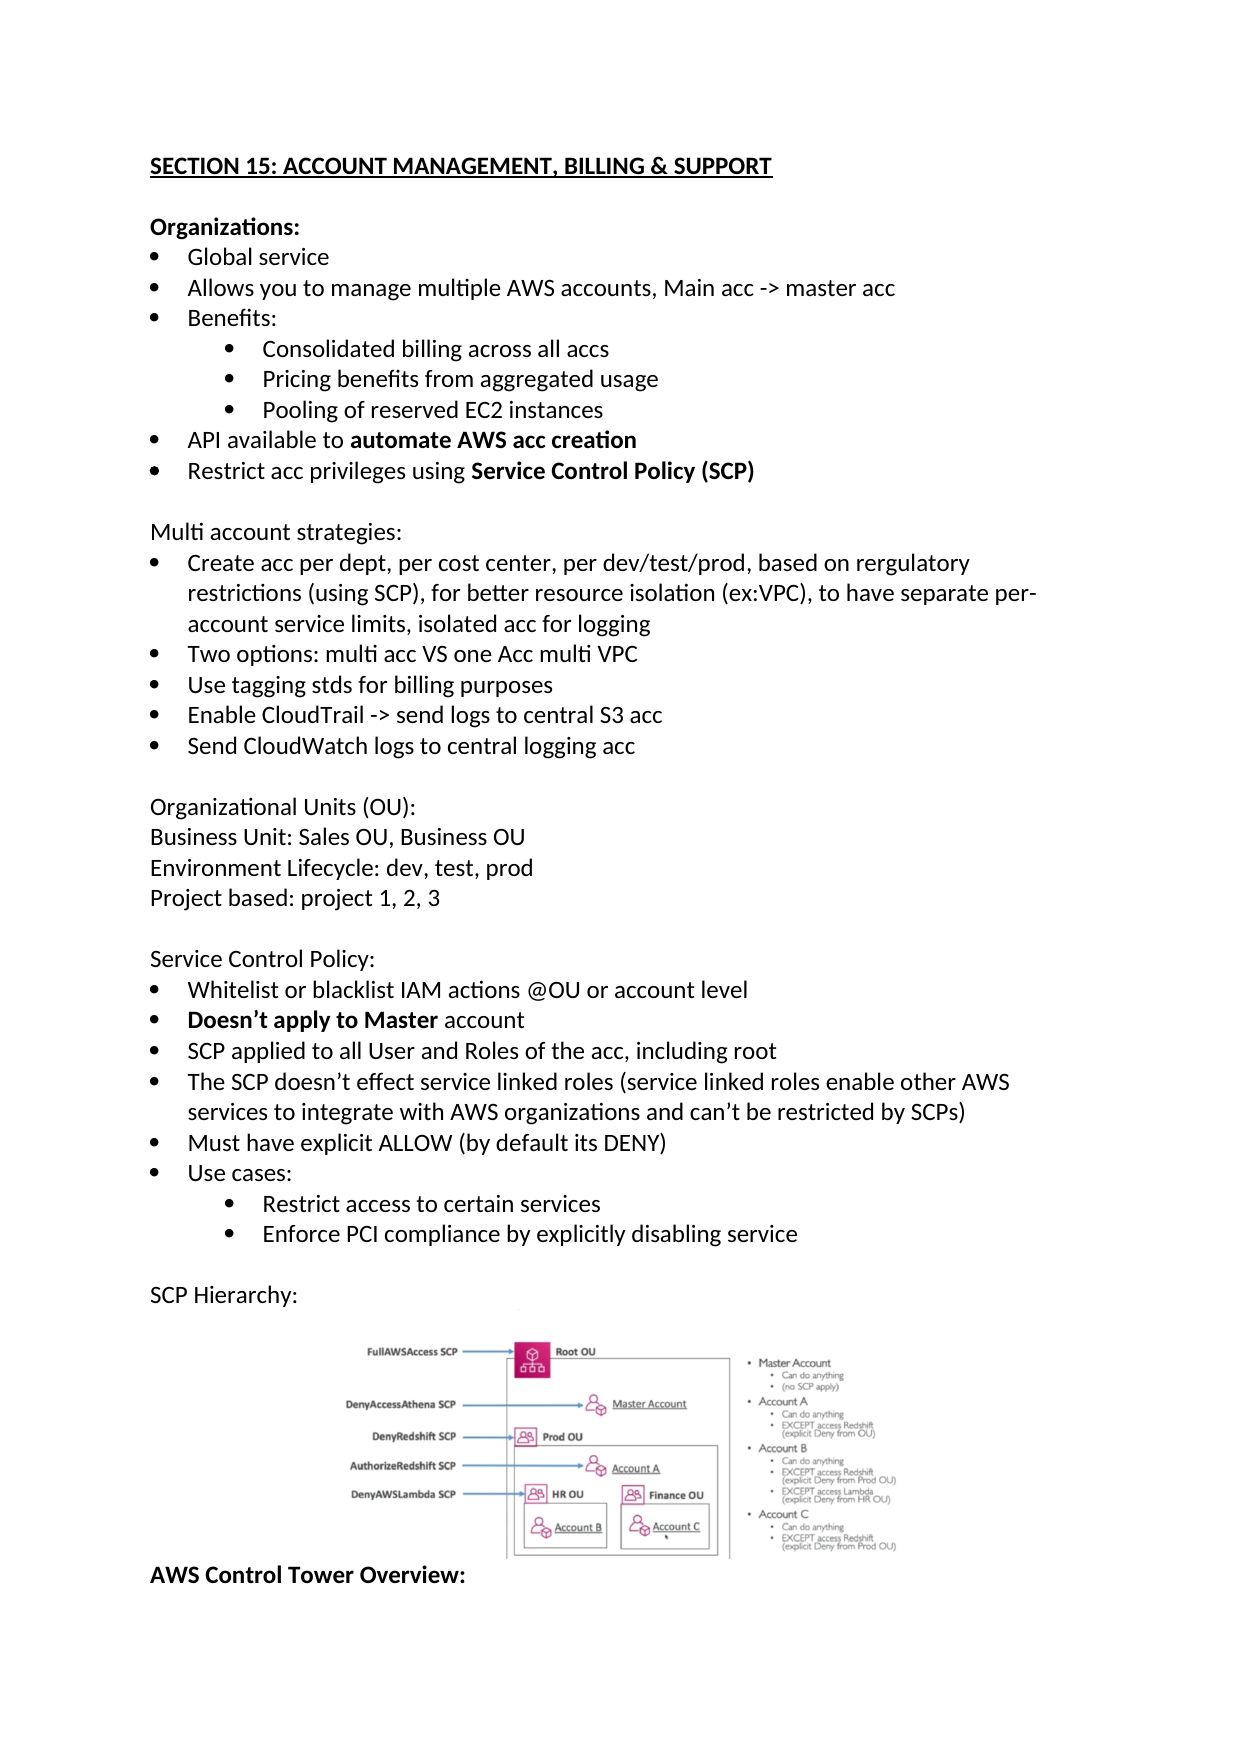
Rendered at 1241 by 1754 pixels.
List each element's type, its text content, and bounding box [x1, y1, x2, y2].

list Use tagging stds for billing purposes [150, 669, 1090, 699]
list Enable CloudTrail -> send logs to central S3 acc [150, 699, 1090, 730]
list SCP Hierarchy: [150, 1279, 1090, 1310]
list Business Unit: Sales OU, Business OU [150, 821, 1090, 852]
list Create acc per dept, per cost center, per dev/test/prod, based on rergulatory restrictions (using SCP), for better resource isolation (ex:VPC), to have separate per-account service limits, isolated acc for logging [150, 547, 1090, 638]
list Restrict access to certain services [225, 1188, 1090, 1218]
list Multi account strategies: [150, 516, 1090, 547]
list Global service [150, 242, 1090, 272]
list API available to automate AWS acc creation [150, 425, 1090, 455]
list Must have explicit ALLOW (by default its DENY) [150, 1127, 1090, 1157]
list Restrict acc privileges using Service Control Policy (SCP) [150, 455, 1090, 486]
list AWS Control Tower Overview: [150, 1559, 1090, 1589]
list Pricing benefits from aggregated usage [225, 364, 1090, 394]
list Use cases: [150, 1157, 1090, 1188]
list Pooling of reserved EC2 instances [225, 394, 1090, 425]
list SCP applied to all User and Roles of the acc, including root [150, 1035, 1090, 1066]
picture [342, 1309, 898, 1559]
list Consolidated billing across all accs [225, 333, 1090, 364]
list Two options: multi acc VS one Acc multi VPC [150, 638, 1090, 669]
list Project based: project 1, 2, 3 [150, 882, 1090, 913]
list Organizations: [150, 211, 1090, 242]
list Service Control Policy: [150, 943, 1090, 974]
list Enforce PCI compliance by explicitly disabling service [225, 1218, 1090, 1249]
list Allows you to manage multiple AWS accounts, Main acc -> master acc [150, 272, 1090, 303]
list Send CloudWatch logs to central logging acc [150, 730, 1090, 760]
list Environment Lifecycle: dev, test, prod [150, 852, 1090, 882]
list Doesn’t apply to Master account [150, 1004, 1090, 1035]
list Benefits: [150, 303, 1090, 333]
list Whitelist or blacklist IAM actions @OU or account level [150, 974, 1090, 1004]
list Organizational Units (OU): [150, 791, 1090, 821]
list The SCP doesn’t effect service linked roles (service linked roles enable other AWS services to integrate with AWS organizations and can’t be restricted by SCPs) [150, 1066, 1090, 1127]
list SECTION 15: ACCOUNT MANAGEMENT, BILLING & SUPPORT [150, 150, 1090, 181]
